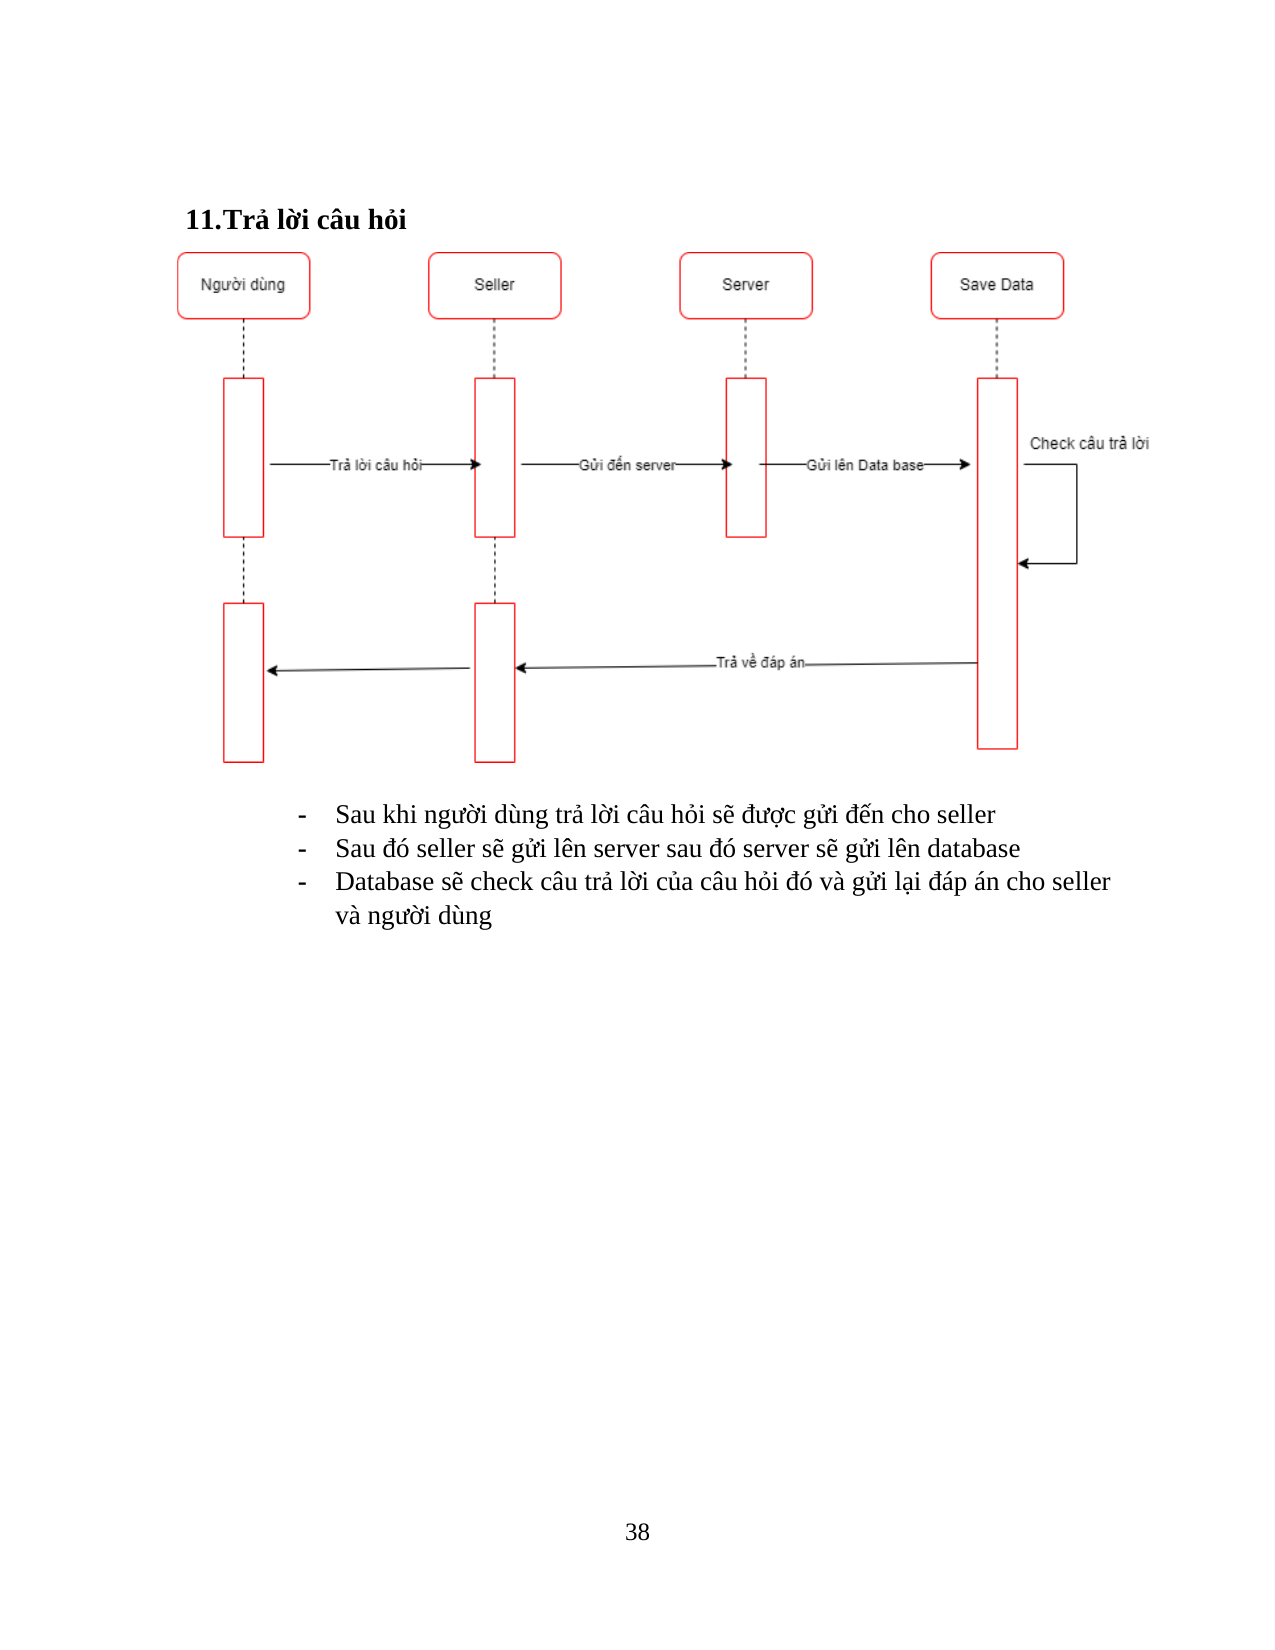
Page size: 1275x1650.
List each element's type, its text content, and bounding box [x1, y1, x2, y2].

list Trả lời câu hỏi [185, 202, 1127, 236]
list Database sẽ check câu trả lời của câu hỏi đó và gửi lại đáp án cho seller và người dùng [298, 865, 1127, 930]
picture [177, 252, 1157, 763]
list Sau khi người dùng trả lời câu hỏi sẽ được gửi đến cho seller [298, 798, 1127, 829]
list Sau đó seller sẽ gửi lên server sau đó server sẽ gửi lên database [298, 832, 1127, 863]
